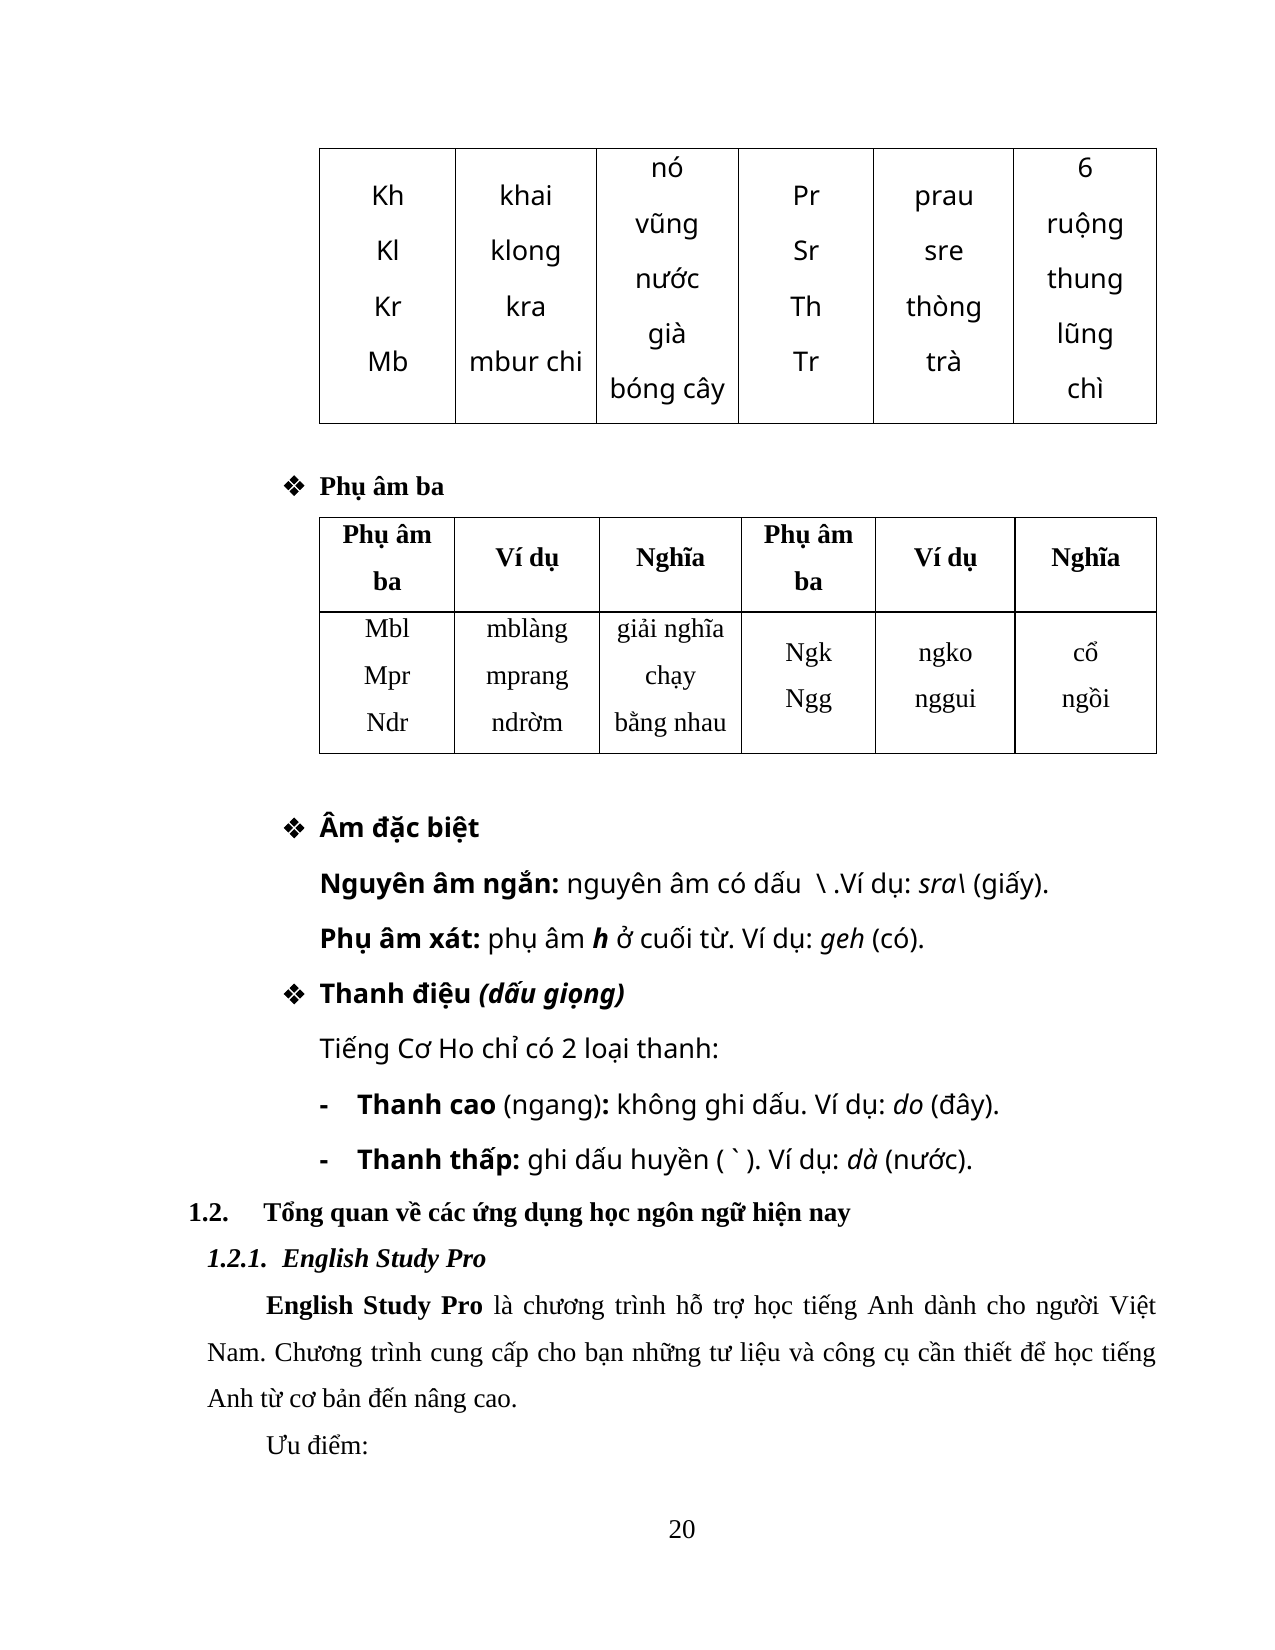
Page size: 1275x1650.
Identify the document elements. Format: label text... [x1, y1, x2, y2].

table_header Phụ âm ba [742, 518, 875, 611]
list Phụ âm xát: phụ âm h ở cuối từ. Ví dụ: geh (có). [319, 919, 1157, 956]
list Phụ âm ba [282, 470, 1157, 501]
table_cell ngko nggui [876, 613, 1014, 752]
list Thanh thấp: ghi dấu huyền ( ` ). Ví dụ: dà (nước). [319, 1141, 1157, 1177]
list Nguyên âm ngắn: nguyên âm có dấu \ .Ví dụ: sra\ (giấy). [319, 864, 1157, 901]
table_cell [456, 149, 596, 422]
table_header Ví dụ [876, 518, 1014, 611]
table_cell Ngk Ngg [742, 613, 875, 752]
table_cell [1014, 149, 1156, 422]
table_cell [874, 149, 1013, 422]
table_cell mblàng mprang ndrờm [455, 613, 599, 752]
table_header Nghĩa [600, 518, 741, 611]
list Âm đặc biệt [282, 809, 1157, 846]
list Tổng quan về các ứng dụng học ngôn ngữ hiện nay [188, 1196, 1157, 1227]
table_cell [739, 149, 873, 422]
list Thanh cao (ngang): không ghi dấu. Ví dụ: do (đây). [319, 1085, 1157, 1122]
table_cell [320, 149, 455, 422]
list Ưu điểm: [207, 1429, 1157, 1460]
table_cell giải nghĩa chạy bằng nhau [600, 613, 741, 752]
list English Study Pro [207, 1243, 1157, 1274]
table_cell cổ ngồi [1016, 613, 1156, 752]
table_cell Mbl Mpr Ndr [320, 613, 454, 752]
list Thanh điệu (dấu giọng) [282, 975, 1157, 1012]
list English Study Pro là chương trình hỗ trợ học tiếng Anh dành cho người Việt Nam. Chương trình cung cấp cho bạn những tư liệu và công cụ cần thiết để học tiếng Anh từ cơ bản đến nâng cao. [207, 1289, 1157, 1414]
table_header Ví dụ [455, 518, 599, 611]
list Tiếng Cơ Ho chỉ có 2 loại thanh: [319, 1030, 1157, 1067]
table_header Nghĩa [1016, 518, 1156, 611]
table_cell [597, 149, 738, 422]
table_header Phụ âm ba [320, 518, 454, 611]
